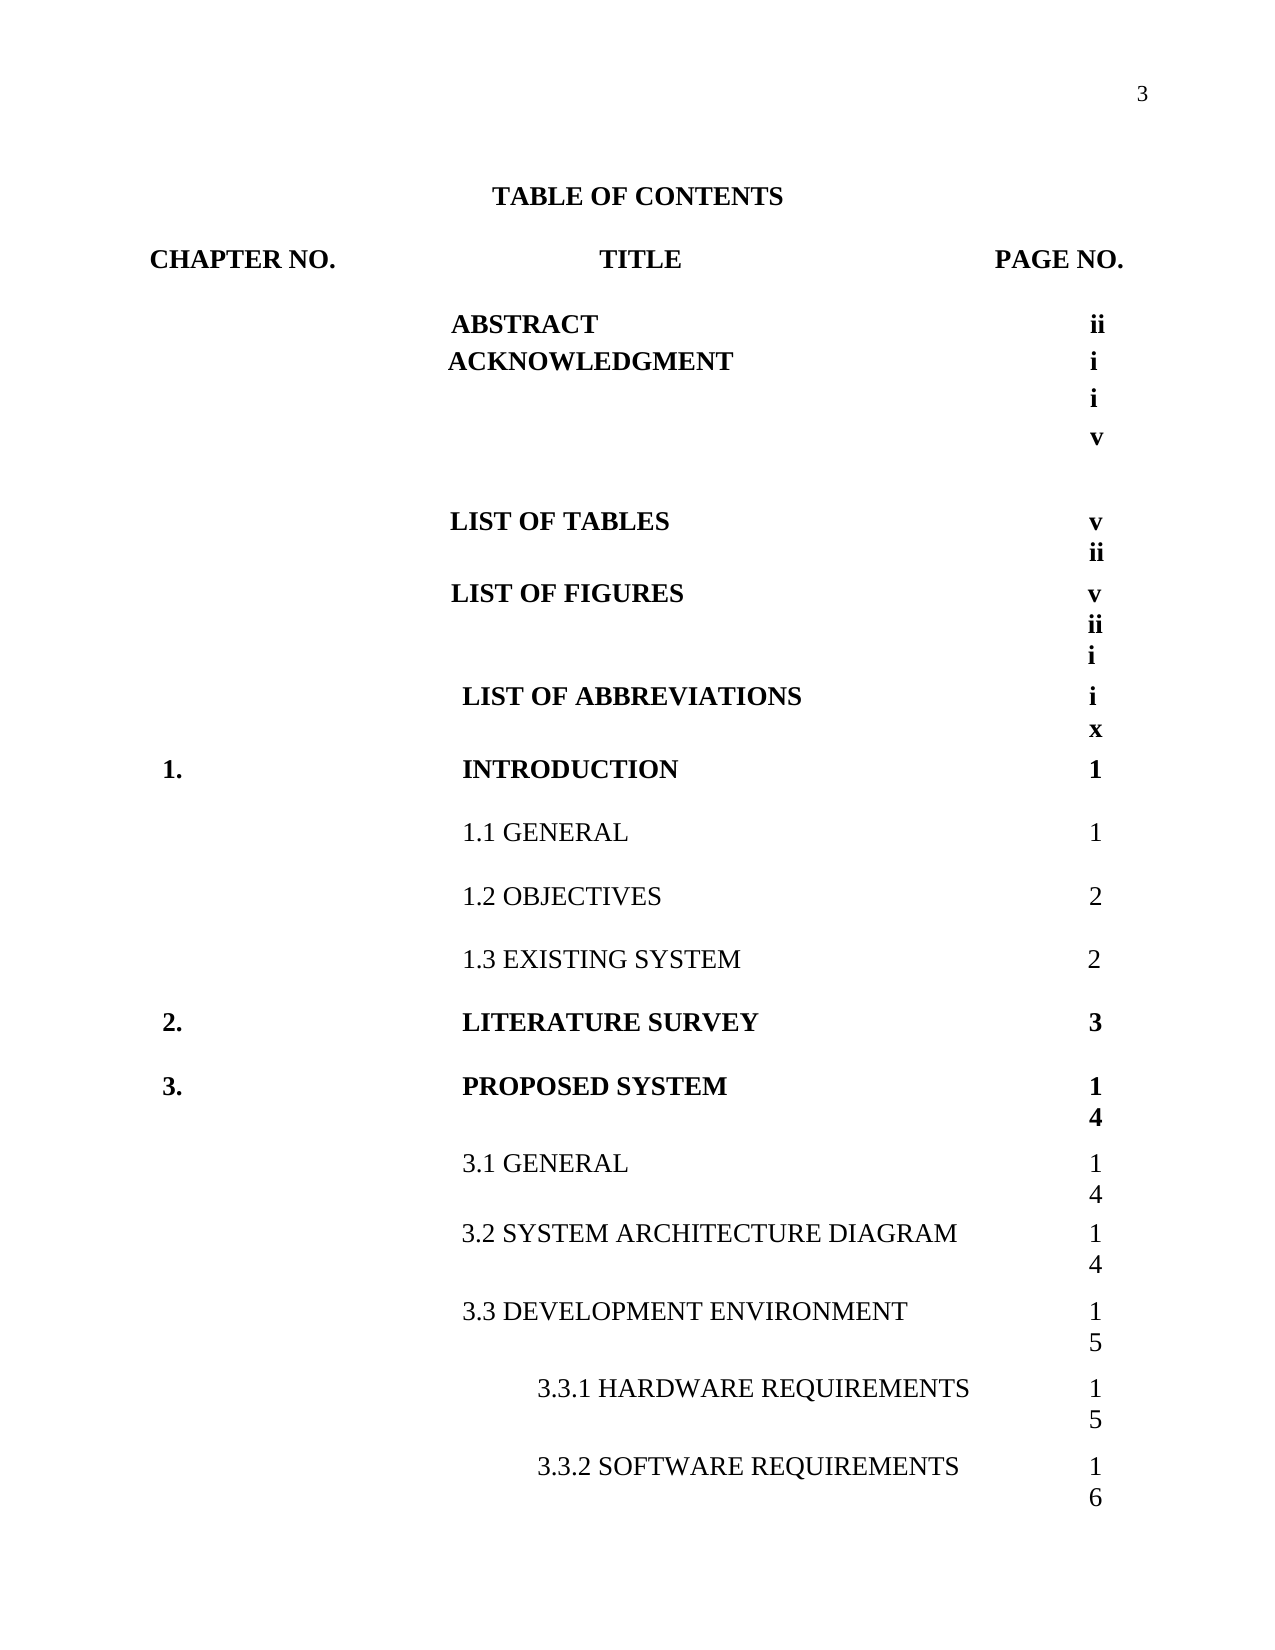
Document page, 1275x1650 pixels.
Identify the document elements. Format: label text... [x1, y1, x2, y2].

table_cell 2. LITERATURE SURVEY [146, 991, 1016, 1054]
table_header ABSTRACT ACKNOWLEDGMENT [146, 308, 1016, 494]
table_cell 1.1 GENERAL [146, 801, 1016, 864]
table_cell 16 [1016, 1435, 1118, 1513]
table_cell 3.3.1 HARDWARE REQUIREMENTS [146, 1357, 1016, 1435]
table_cell 14 [1016, 1210, 1118, 1279]
table_cell LIST OF TABLES [146, 495, 1016, 567]
table_cell 1 [1016, 743, 1118, 801]
table_cell 3 [1016, 991, 1118, 1054]
table_cell 3.2 SYSTEM ARCHITECTURE DIAGRAM [146, 1210, 1016, 1279]
table_cell 3.3 DEVELOPMENT ENVIRONMENT [146, 1279, 1016, 1357]
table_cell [146, 1435, 1016, 1513]
table_cell 2 [1016, 928, 1118, 991]
table_cell 14 [1016, 1054, 1118, 1132]
table_cell 3.1 GENERAL [146, 1132, 1016, 1210]
table_cell 3. PROPOSED SYSTEM [146, 1054, 1016, 1132]
table_cell LIST OF FIGURES [146, 567, 1016, 670]
text TABLE OF CONTENTS [341, 180, 934, 211]
table_cell LIST OF ABBREVIATIONS [146, 670, 1016, 743]
table_cell 1.2 OBJECTIVES [146, 864, 1016, 927]
table_cell ix [1016, 670, 1118, 743]
table_cell 1.3 EXISTING SYSTEM [146, 928, 1016, 991]
table_cell viii [1016, 567, 1118, 670]
table_header iii iv [1016, 308, 1118, 494]
table_cell 1 [1016, 801, 1118, 864]
text CHAPTER NO. TITLE PAGE NO. [133, 243, 1140, 274]
table_cell vii [1016, 495, 1118, 567]
table_cell 1. INTRODUCTION [146, 743, 1016, 801]
table_cell 15 [1016, 1357, 1118, 1435]
table_cell 14 [1016, 1132, 1118, 1210]
table_cell 2 [1016, 864, 1118, 927]
table_cell 15 [1016, 1279, 1118, 1357]
